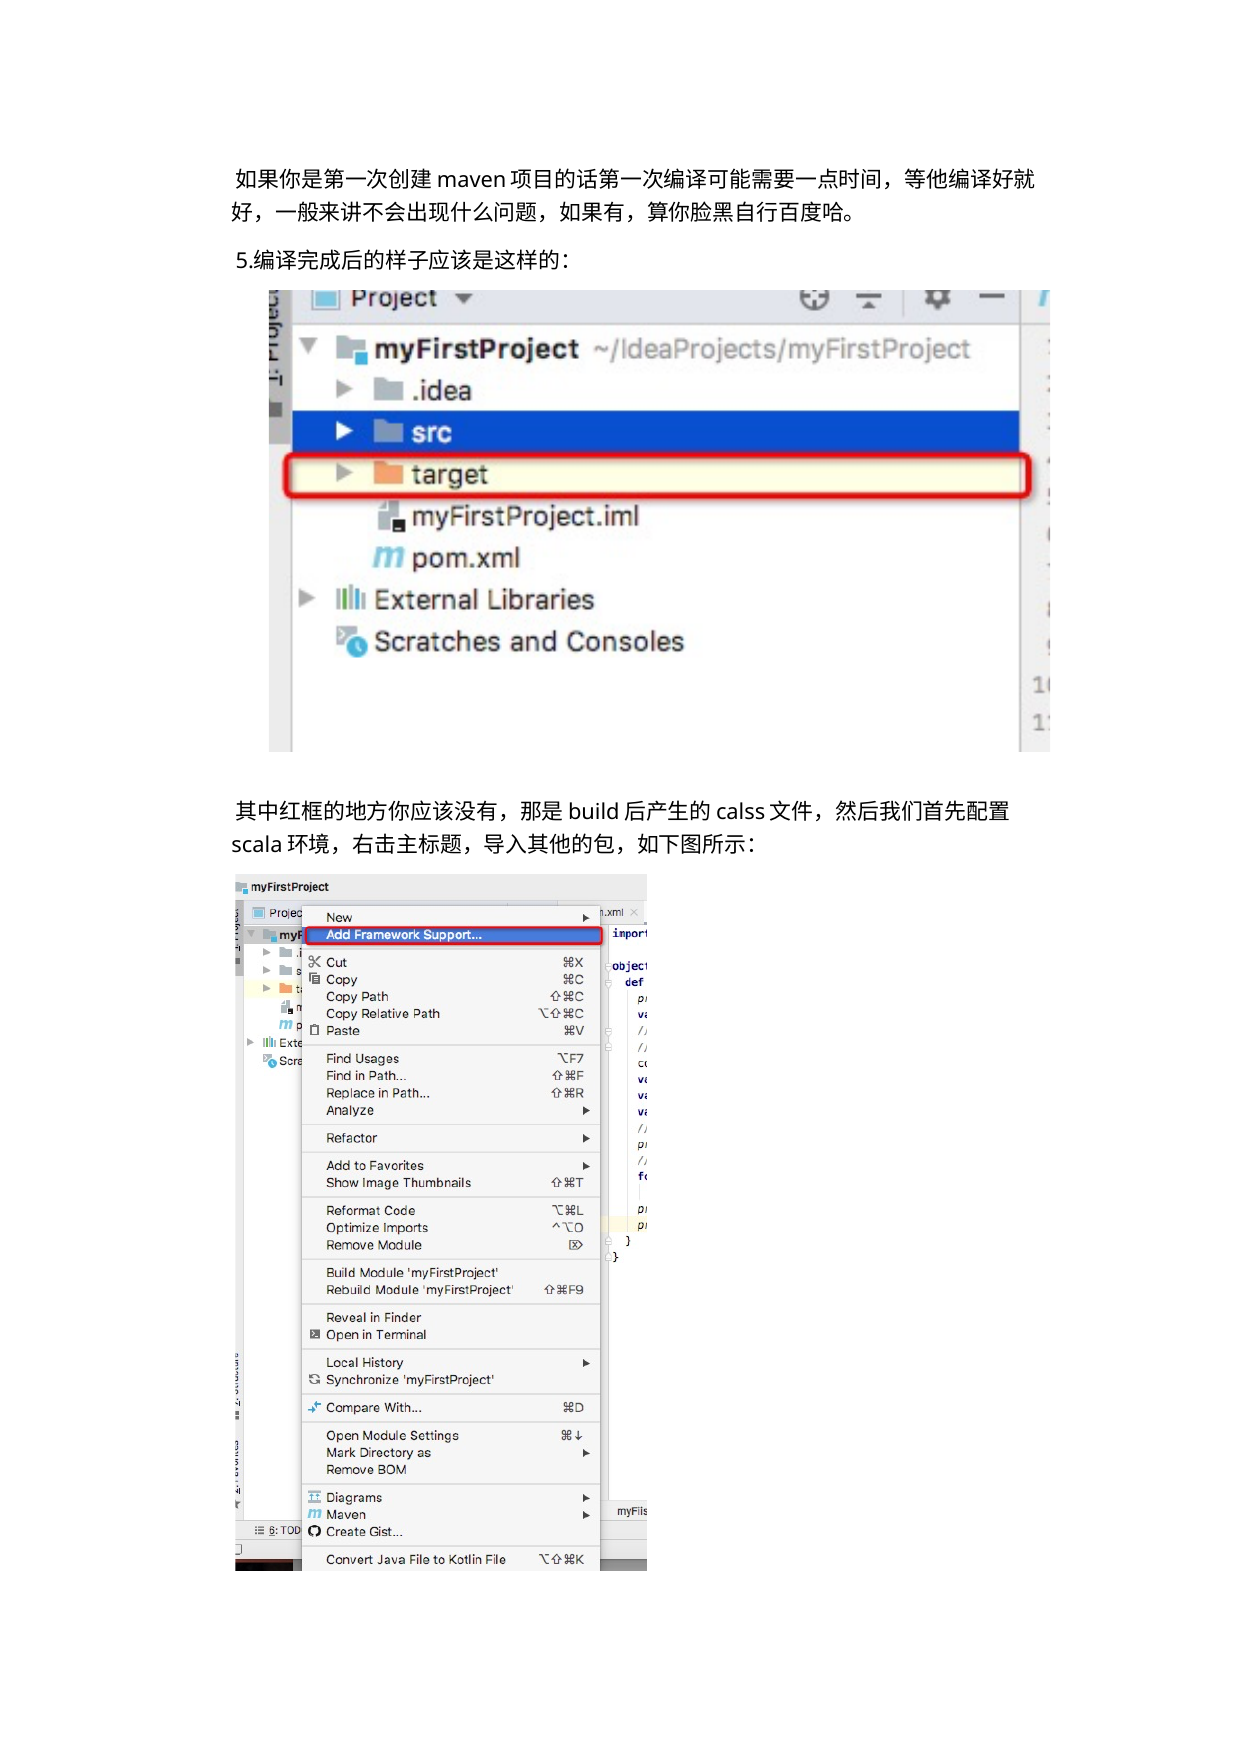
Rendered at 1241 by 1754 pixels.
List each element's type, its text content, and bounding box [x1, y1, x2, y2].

text 5.编译完成后的样子应该是这样的： [187, 243, 1053, 275]
text 如果你是第一次创建maven项目的话第一次编译可能需要一点时间，等他编译好就好，一般来讲不会出现什么问题，如果有，算你脸黑自行百度哈。 [231, 162, 1053, 227]
text 其中红框的地方你应该没有，那是build后产生的calss文件，然后我们首先配置scala环境，右击主标题，导入其他的包，如下图所示： [231, 794, 1053, 859]
picture [268, 290, 1050, 752]
picture [235, 874, 647, 1571]
